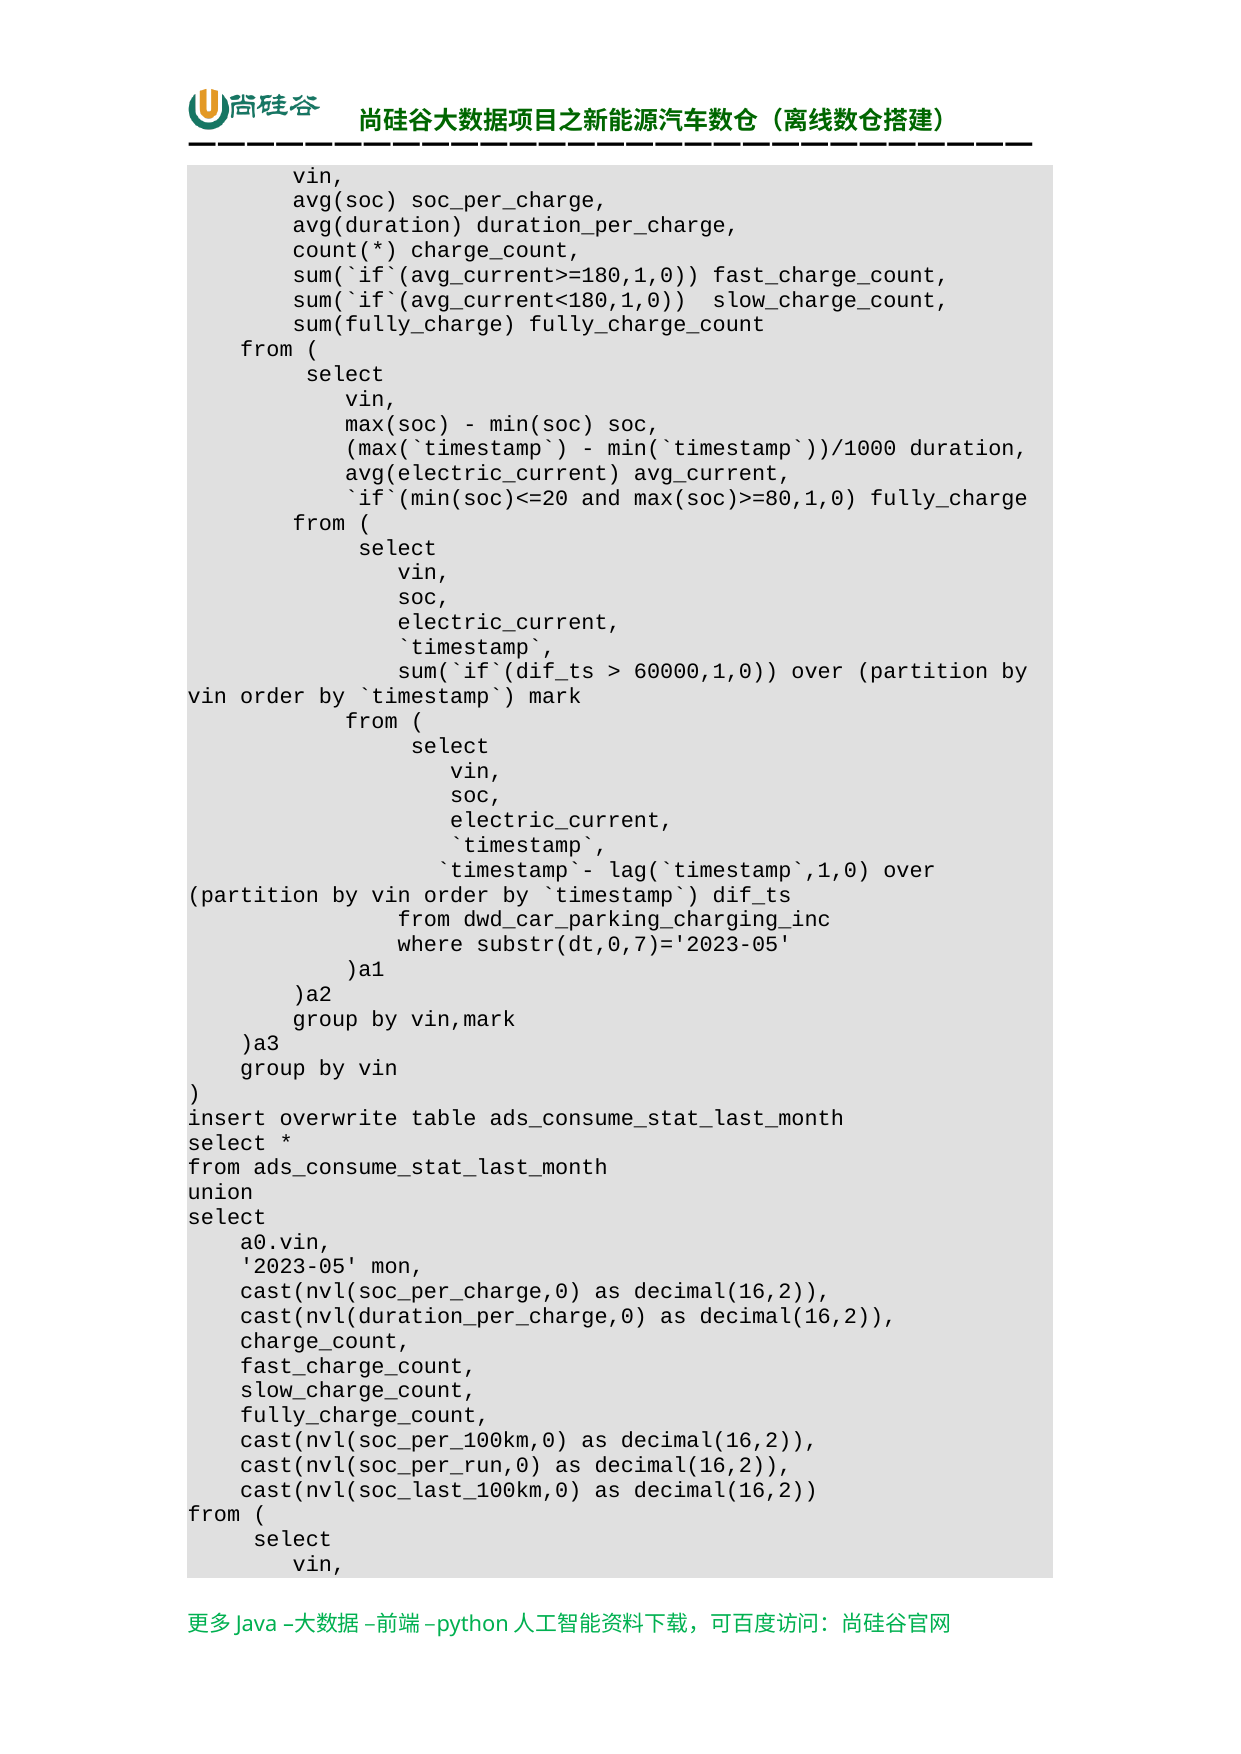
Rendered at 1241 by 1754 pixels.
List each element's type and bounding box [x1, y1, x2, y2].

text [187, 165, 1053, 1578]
picture [187, 88, 320, 130]
